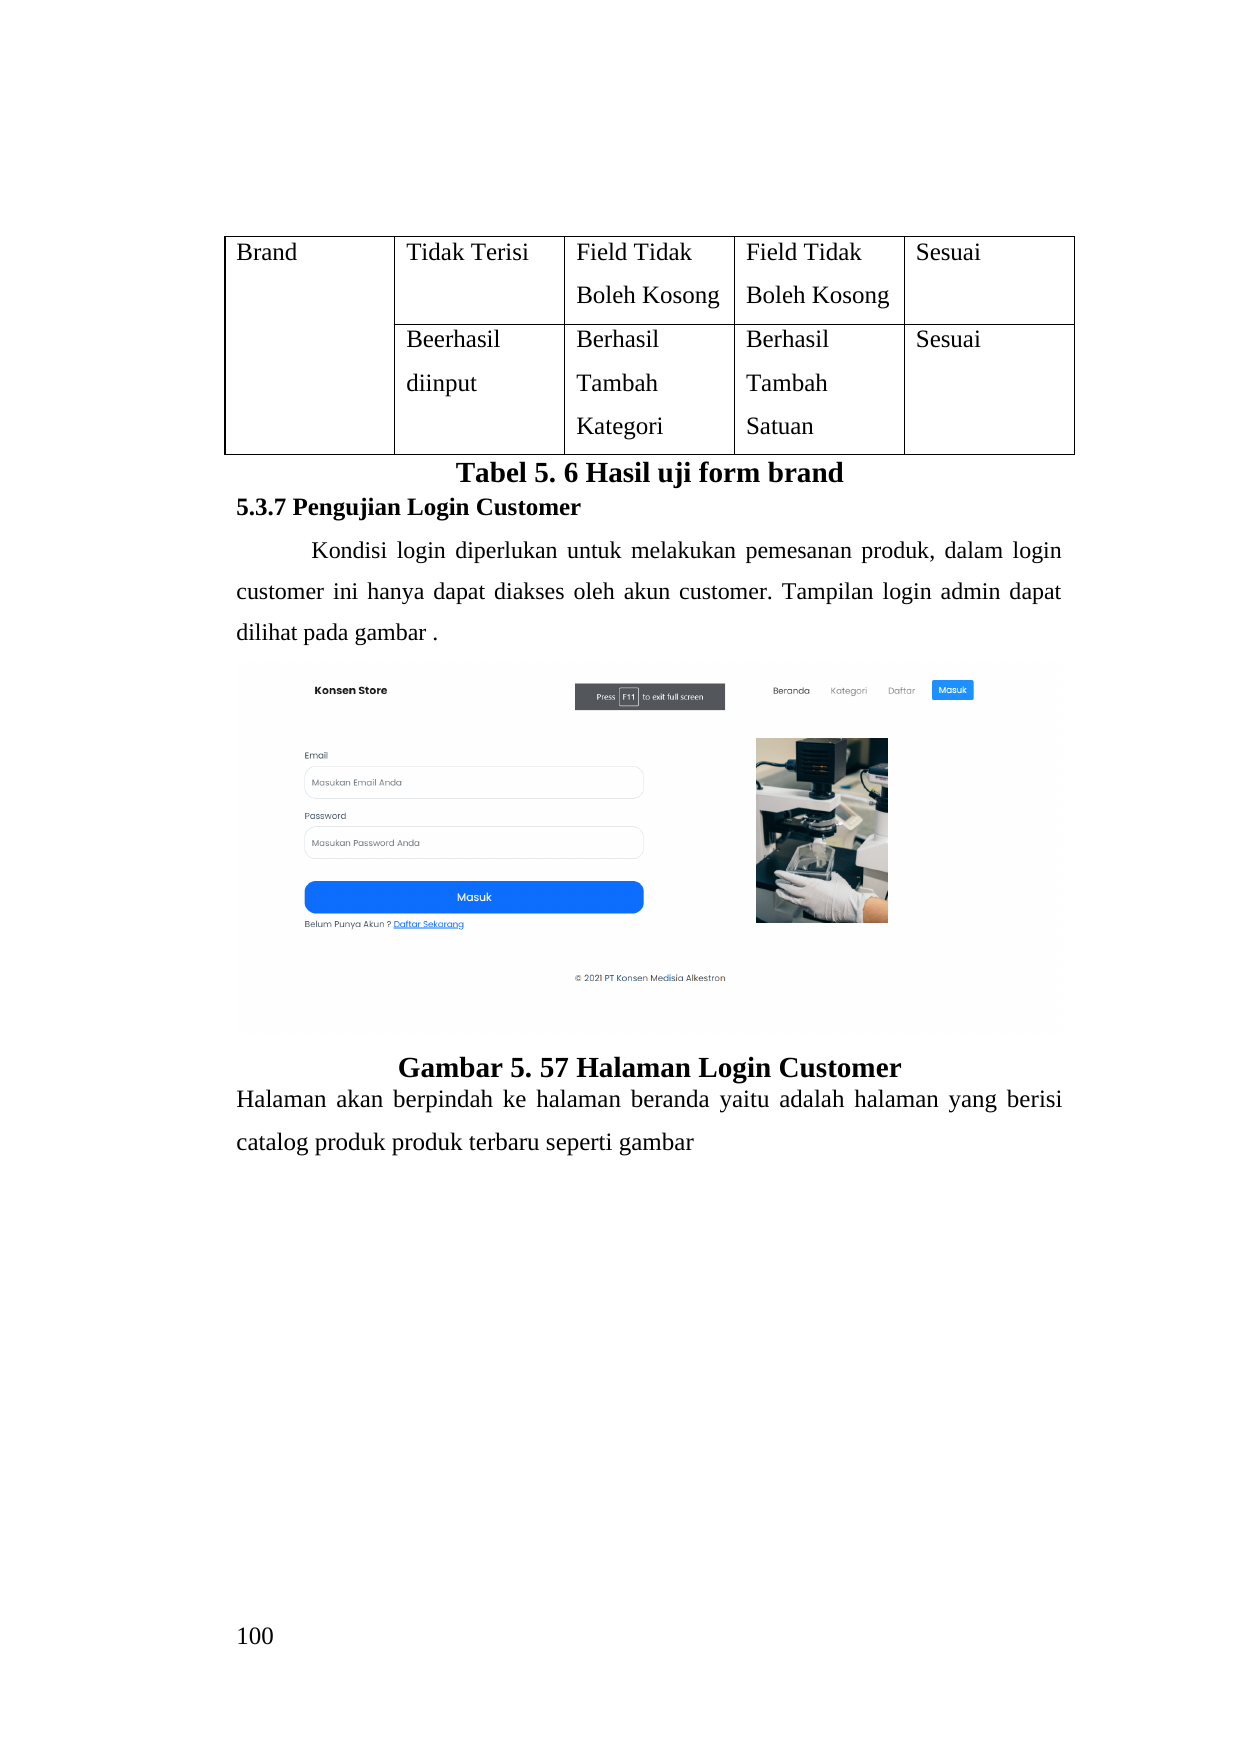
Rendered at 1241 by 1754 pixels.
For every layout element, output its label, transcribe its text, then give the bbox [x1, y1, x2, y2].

table_cell Field Tidak Boleh Kosong [565, 237, 734, 323]
picture [236, 659, 1063, 1036]
table_cell Sesuai [905, 325, 1074, 454]
text Halaman akan berpindah ke halaman beranda yaitu adalah halaman yang berisi catalog produk produk terbaru seperti gambar [236, 1084, 1063, 1156]
table_cell Sesuai [905, 237, 1074, 323]
subtitle 5.3.7 Pengujian Login Customer [236, 492, 1063, 521]
table_cell Beerhasil diinput [395, 325, 564, 454]
table_cell Brand [226, 237, 394, 454]
table_cell Berhasil Tambah Kategori [565, 325, 734, 454]
table_cell Berhasil Tambah Satuan [735, 325, 904, 454]
text Kondisi login diperlukan untuk melakukan pemesanan produk, dalam login customer ini hanya dapat diakses oleh akun customer. Tampilan login admin dapat dilihat pada gambar . [236, 536, 1063, 646]
table_cell Tidak Terisi [395, 237, 564, 323]
table_cell Field Tidak Boleh Kosong [735, 237, 904, 323]
